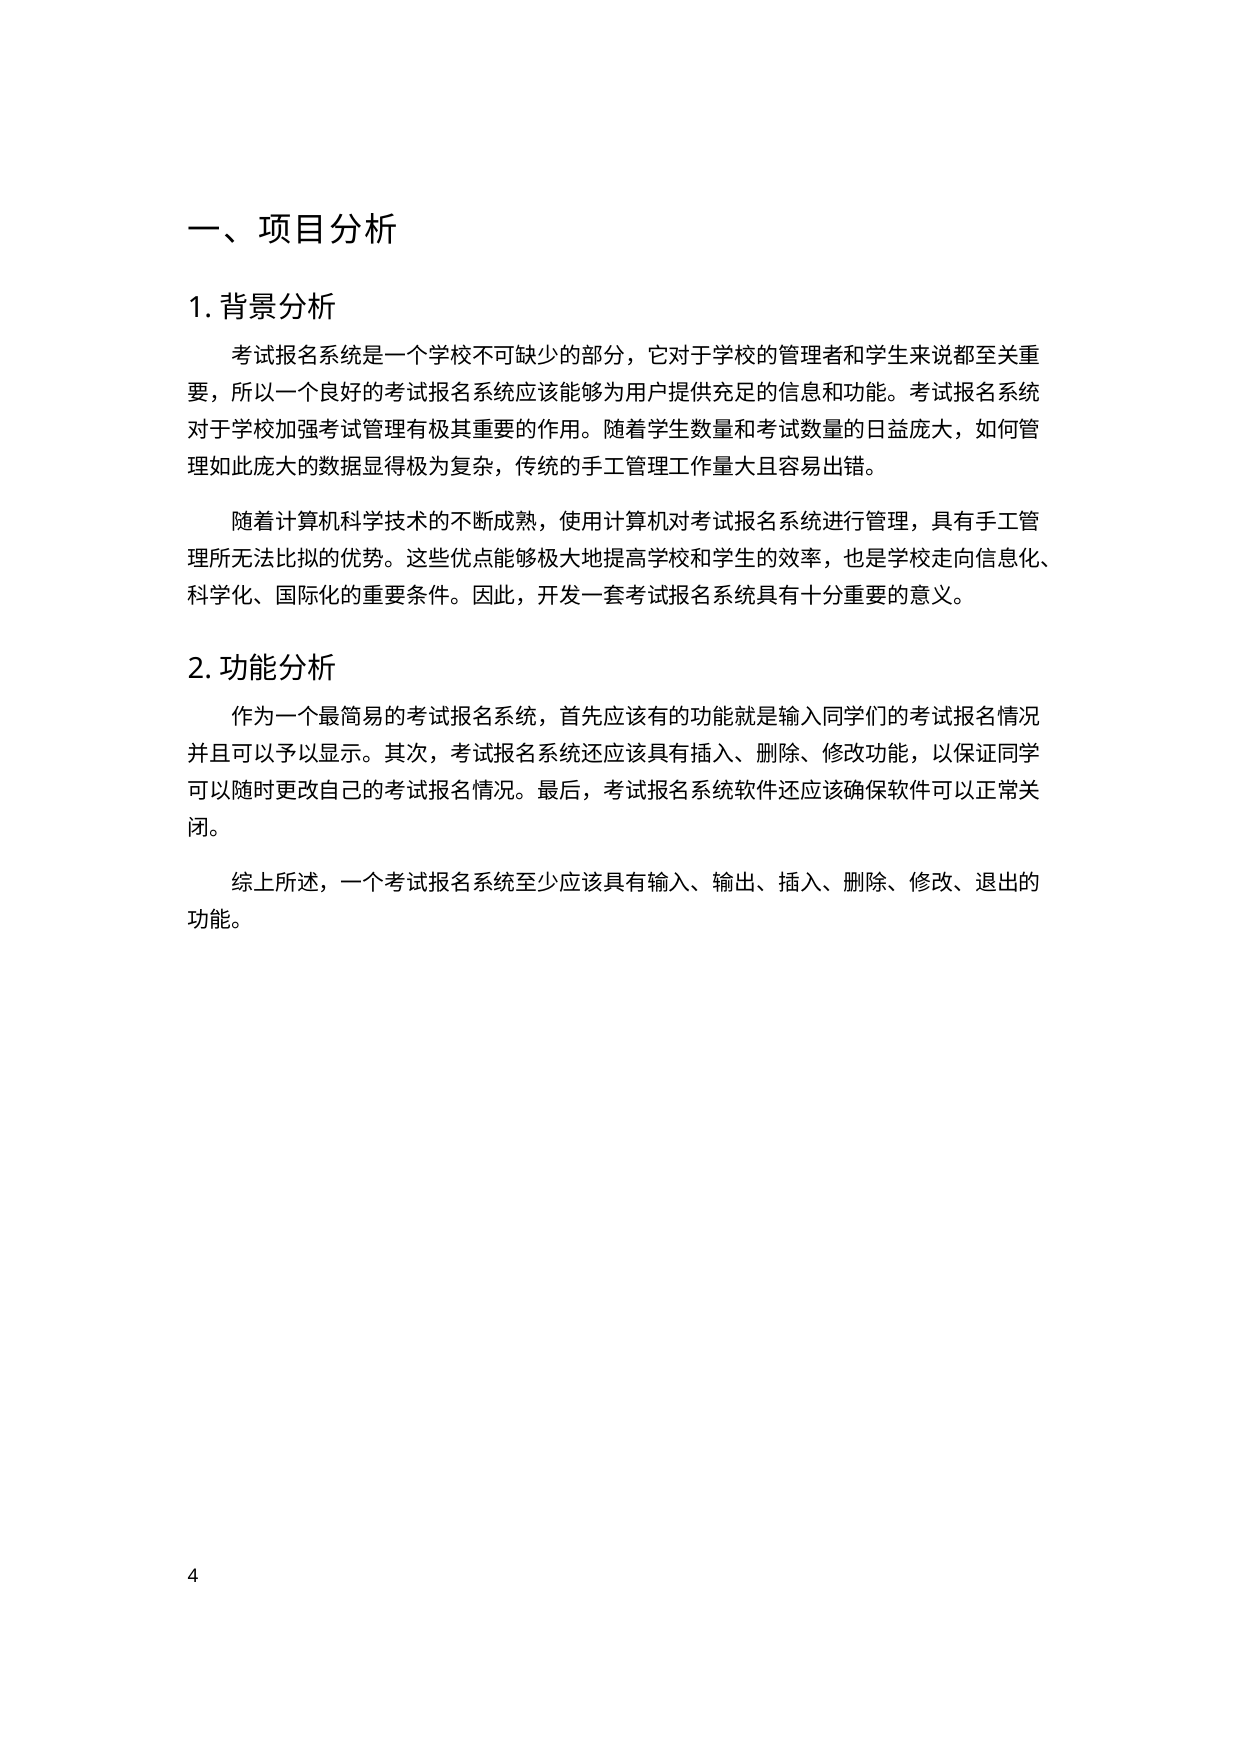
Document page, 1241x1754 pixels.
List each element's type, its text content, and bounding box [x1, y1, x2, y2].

text 综上所述，一个考试报名系统至少应该具有输入、输出、插入、删除、修改、退出的功能。 [187, 865, 1053, 934]
subtitle 1. 背景分析 [187, 272, 1053, 337]
text 作为一个最简易的考试报名系统，首先应该有的功能就是输入同学们的考试报名情况并且可以予以显示。其次，考试报名系统还应该具有插入、删除、修改功能，以保证同学可以随时更改自己的考试报名情况。最后，考试报名系统软件还应该确保软件可以正常关闭。 [187, 698, 1053, 842]
text 随着计算机科学技术的不断成熟，使用计算机对考试报名系统进行管理，具有手工管理所无法比拟的优势。这些优点能够极大地提高学校和学生的效率，也是学校走向信息化、科学化、国际化的重要条件。因此，开发一套考试报名系统具有十分重要的意义。 [187, 504, 1053, 610]
text 考试报名系统是一个学校不可缺少的部分，它对于学校的管理者和学生来说都至关重要，所以一个良好的考试报名系统应该能够为用户提供充足的信息和功能。考试报名系统对于学校加强考试管理有极其重要的作用。随着学生数量和考试数量的日益庞大，如何管理如此庞大的数据显得极为复杂，传统的手工管理工作量大且容易出错。 [187, 337, 1053, 481]
subtitle 一、项目分析 [187, 195, 1053, 260]
subtitle 2. 功能分析 [187, 633, 1053, 698]
